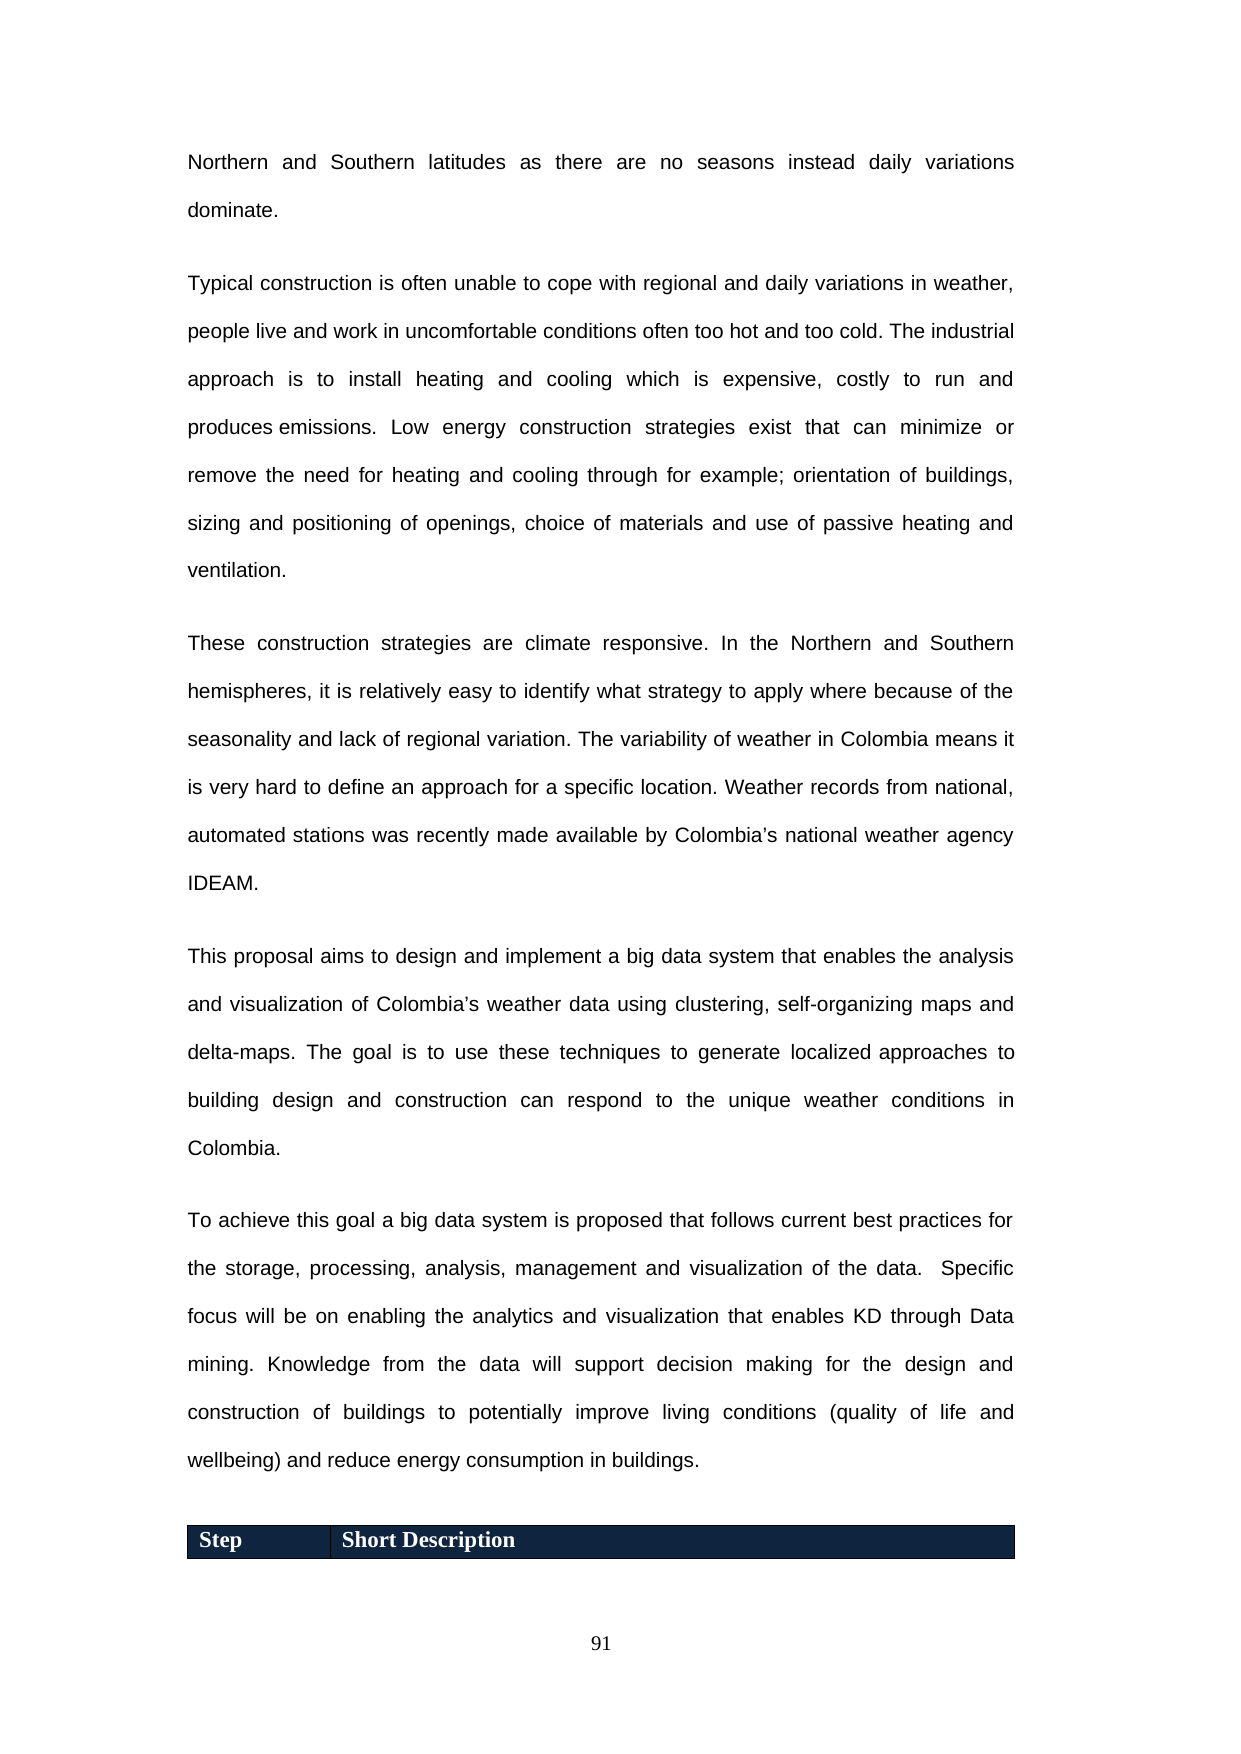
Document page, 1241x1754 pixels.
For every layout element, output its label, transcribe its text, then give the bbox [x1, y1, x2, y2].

text This proposal aims to design and implement a big data system that enables the analysis and visualization of Colombia’s weather data using clustering, self-organizing maps and delta-maps. The goal is to use these techniques to generate localized approaches to building design and construction can respond to the unique weather conditions in Colombia. [187, 944, 1015, 1159]
table_header Step [188, 1526, 330, 1558]
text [187, 150, 1015, 222]
text These construction strategies are climate responsive. In the Northern and Southern hemispheres, it is relatively easy to identify what strategy to apply where because of the seasonality and lack of regional variation. The variability of weather in Colombia means it is very hard to define an approach for a specific location. Weather records from national, automated stations was recently made available by Colombia’s national weather agency IDEAM. [187, 631, 1015, 895]
text To achieve this goal a big data system is proposed that follows current best practices for the storage, processing, analysis, management and visualization of the data. Specific focus will be on enabling the analytics and visualization that enables KD through Data mining. Knowledge from the data will support decision making for the design and construction of buildings to potentially improve living conditions (quality of life and wellbeing) and reduce energy consumption in buildings. [187, 1208, 1015, 1472]
text Typical construction is often unable to cope with regional and daily variations in weather, people live and work in uncomfortable conditions often too hot and too cold. The industrial approach is to install heating and cooling which is expensive, costly to run and produces emissions. Low energy construction strategies exist that can minimize or remove the need for heating and cooling through for example; orientation of buildings, sizing and positioning of openings, choice of materials and use of passive heating and ventilation. [187, 271, 1015, 582]
table_header Short Description [331, 1526, 1014, 1558]
